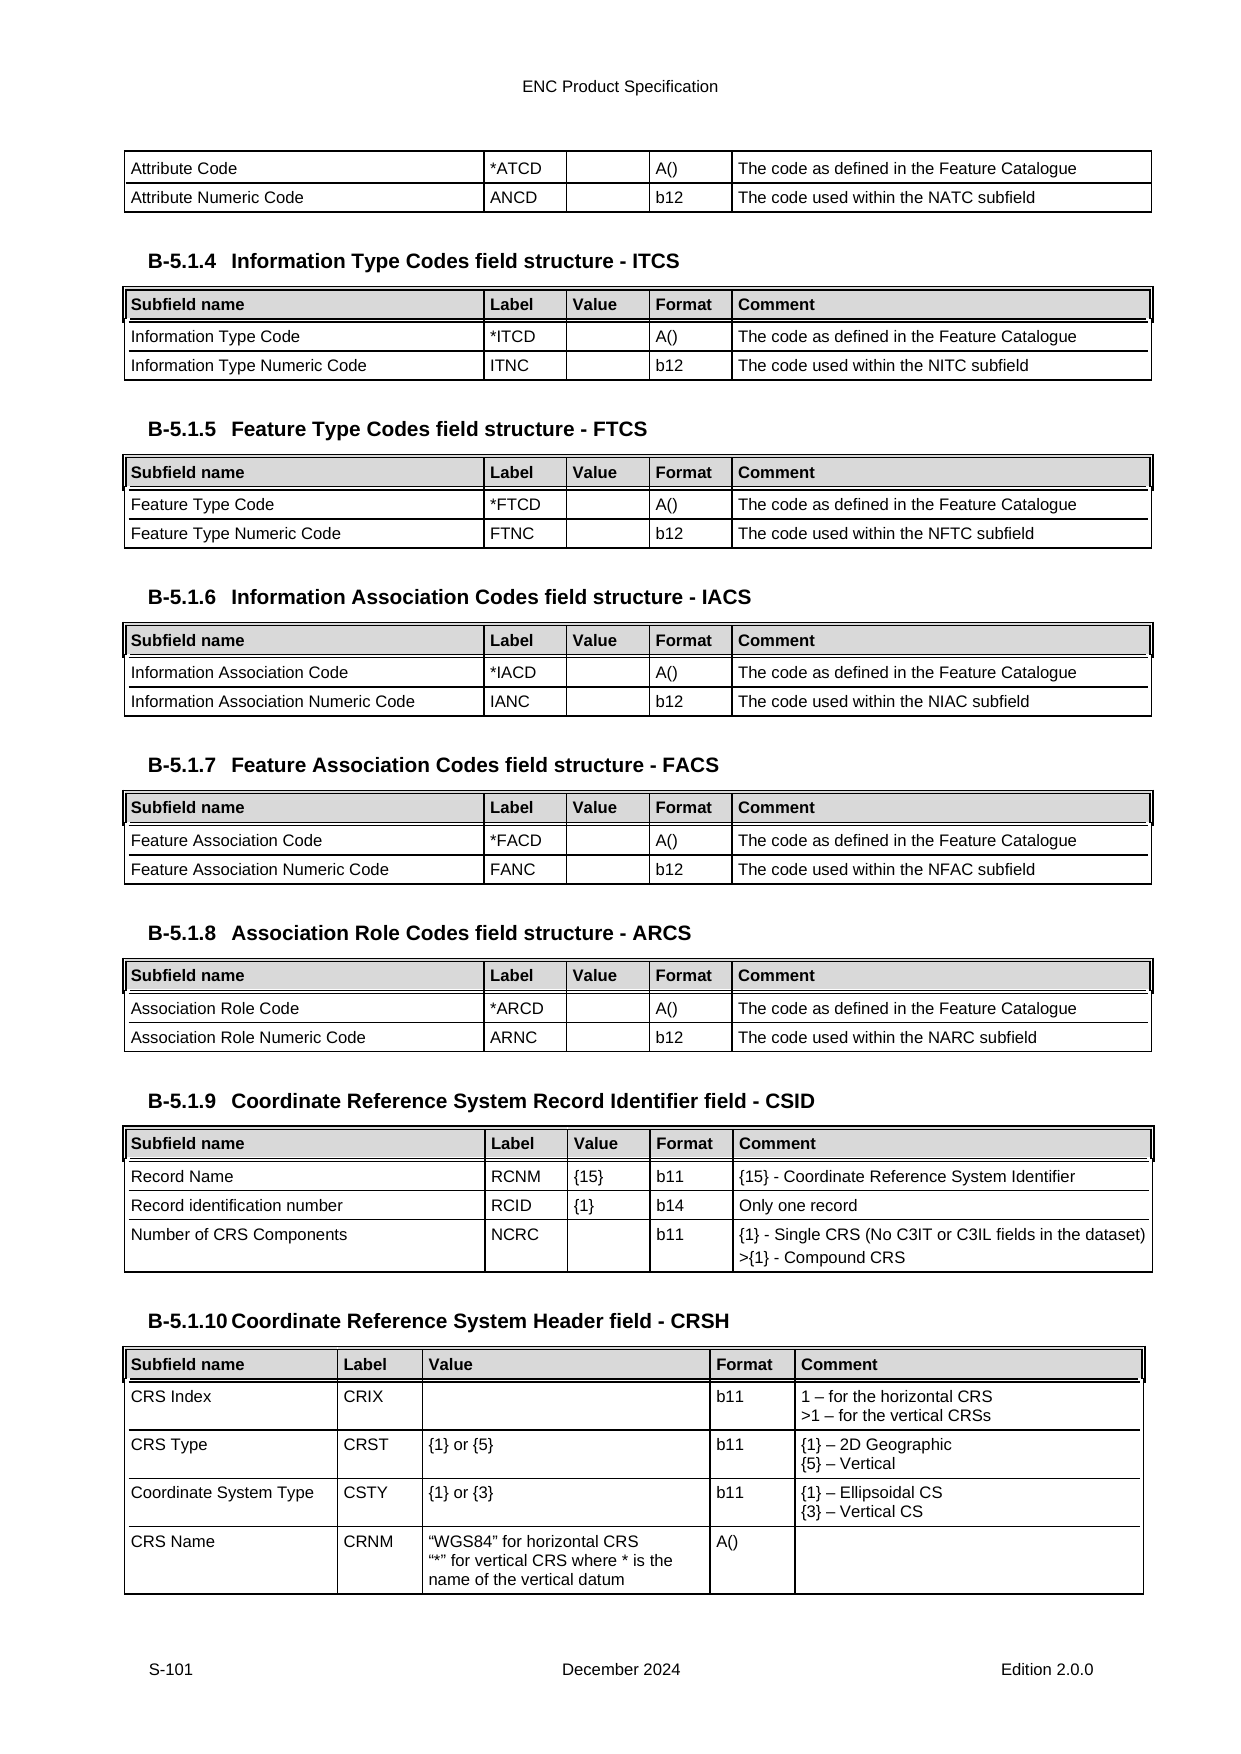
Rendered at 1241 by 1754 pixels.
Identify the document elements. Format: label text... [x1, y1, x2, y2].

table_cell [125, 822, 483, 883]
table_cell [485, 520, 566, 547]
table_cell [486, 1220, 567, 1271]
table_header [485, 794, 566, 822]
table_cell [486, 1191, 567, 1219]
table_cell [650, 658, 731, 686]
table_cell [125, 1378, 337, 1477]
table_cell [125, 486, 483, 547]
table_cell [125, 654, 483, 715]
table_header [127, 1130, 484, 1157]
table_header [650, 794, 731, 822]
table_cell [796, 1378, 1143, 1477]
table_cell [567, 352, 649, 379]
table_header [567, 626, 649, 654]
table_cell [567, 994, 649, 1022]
list Feature Type Codes field structure - FTCS [148, 417, 1094, 441]
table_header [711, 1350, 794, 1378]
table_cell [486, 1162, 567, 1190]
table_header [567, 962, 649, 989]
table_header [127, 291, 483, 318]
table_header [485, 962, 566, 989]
list Information Association Codes field structure - IACS [148, 585, 1094, 609]
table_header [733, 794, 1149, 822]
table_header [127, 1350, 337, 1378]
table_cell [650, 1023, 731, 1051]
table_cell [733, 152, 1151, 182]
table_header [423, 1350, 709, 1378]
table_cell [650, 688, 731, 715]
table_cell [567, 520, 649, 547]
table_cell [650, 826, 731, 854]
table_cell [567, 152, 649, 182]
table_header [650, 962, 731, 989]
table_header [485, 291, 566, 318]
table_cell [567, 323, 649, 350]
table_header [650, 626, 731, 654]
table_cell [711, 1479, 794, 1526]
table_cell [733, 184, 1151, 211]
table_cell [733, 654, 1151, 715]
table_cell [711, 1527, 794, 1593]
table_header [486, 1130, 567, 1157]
list Association Role Codes field structure - ARCS [148, 921, 1094, 945]
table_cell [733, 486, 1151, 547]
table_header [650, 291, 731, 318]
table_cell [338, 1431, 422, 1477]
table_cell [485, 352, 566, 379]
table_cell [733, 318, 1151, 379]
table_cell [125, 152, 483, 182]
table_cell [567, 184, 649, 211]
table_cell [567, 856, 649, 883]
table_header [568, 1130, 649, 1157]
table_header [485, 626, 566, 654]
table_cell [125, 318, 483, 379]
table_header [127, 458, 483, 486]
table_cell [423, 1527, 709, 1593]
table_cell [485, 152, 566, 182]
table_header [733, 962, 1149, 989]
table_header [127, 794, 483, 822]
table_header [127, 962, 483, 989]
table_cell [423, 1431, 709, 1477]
list Information Type Codes field structure - ITCS [148, 249, 1094, 273]
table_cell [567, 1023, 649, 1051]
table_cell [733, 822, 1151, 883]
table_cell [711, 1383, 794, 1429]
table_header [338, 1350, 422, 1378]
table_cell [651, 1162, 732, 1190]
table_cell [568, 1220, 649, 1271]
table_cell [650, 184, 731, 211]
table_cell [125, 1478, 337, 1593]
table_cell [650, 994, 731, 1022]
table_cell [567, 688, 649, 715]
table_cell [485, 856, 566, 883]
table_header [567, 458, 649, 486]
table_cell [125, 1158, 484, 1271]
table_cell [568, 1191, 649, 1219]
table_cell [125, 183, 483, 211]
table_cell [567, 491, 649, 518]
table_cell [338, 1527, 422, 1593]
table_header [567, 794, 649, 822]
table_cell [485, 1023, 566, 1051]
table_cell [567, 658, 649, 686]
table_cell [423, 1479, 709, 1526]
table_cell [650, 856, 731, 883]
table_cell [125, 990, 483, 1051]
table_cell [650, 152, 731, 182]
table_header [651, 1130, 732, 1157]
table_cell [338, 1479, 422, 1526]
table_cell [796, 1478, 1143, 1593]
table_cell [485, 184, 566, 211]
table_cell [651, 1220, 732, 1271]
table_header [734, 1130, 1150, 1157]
list Coordinate Reference System Record Identifier field - CSID [148, 1089, 1094, 1113]
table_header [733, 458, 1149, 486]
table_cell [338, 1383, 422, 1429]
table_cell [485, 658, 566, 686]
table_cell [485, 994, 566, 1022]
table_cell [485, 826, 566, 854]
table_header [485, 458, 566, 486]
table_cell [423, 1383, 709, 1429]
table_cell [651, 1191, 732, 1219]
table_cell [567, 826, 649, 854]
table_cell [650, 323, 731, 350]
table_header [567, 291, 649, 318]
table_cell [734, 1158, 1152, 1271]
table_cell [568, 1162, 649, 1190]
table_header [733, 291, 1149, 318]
list Feature Association Codes field structure - FACS [148, 753, 1094, 777]
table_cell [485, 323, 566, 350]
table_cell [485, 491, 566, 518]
list Coordinate Reference System Header field - CRSH [148, 1309, 1094, 1333]
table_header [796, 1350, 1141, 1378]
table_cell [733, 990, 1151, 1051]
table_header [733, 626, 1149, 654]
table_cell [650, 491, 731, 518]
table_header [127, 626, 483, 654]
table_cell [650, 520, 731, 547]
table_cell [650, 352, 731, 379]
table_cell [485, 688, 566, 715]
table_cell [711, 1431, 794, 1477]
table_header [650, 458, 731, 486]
